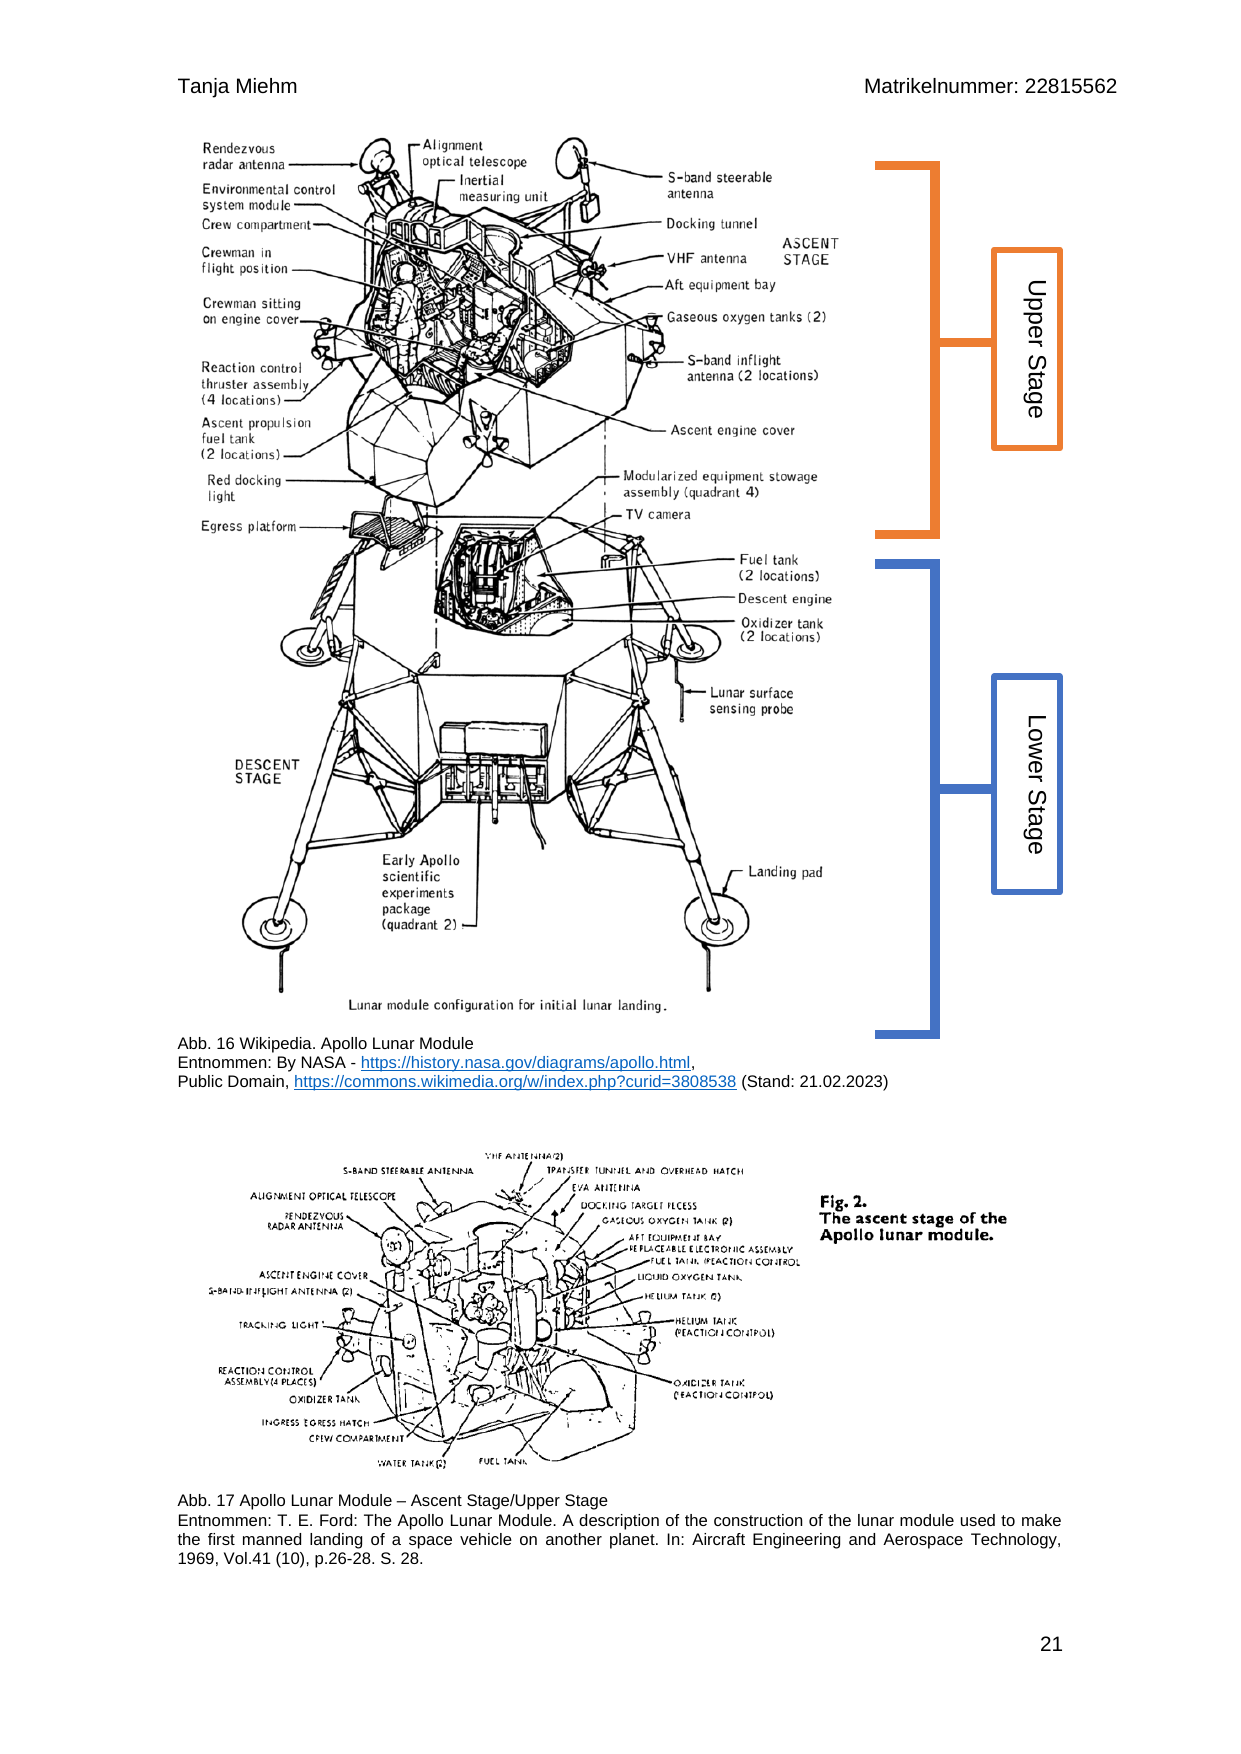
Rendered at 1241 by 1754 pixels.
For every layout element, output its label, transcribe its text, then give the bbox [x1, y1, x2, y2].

text Entnommen: T. E. Ford: The Apollo Lunar Module. A description of the construction of the lunar module used to make the first manned landing of a space vehicle on another planet. In: Aircraft Engineering and Aerospace Technology, 1969, Vol.41 (10), p.26-28. S. 28. [177, 1510, 1063, 1568]
picture [177, 1127, 1016, 1480]
text Entnommen: By NASA - https://history.nasa.gov/diagrams/apollo.html, [177, 1053, 1063, 1072]
picture [177, 121, 851, 1026]
text Abb. 16 Wikipedia. Apollo Lunar Module [177, 1034, 1063, 1053]
text Abb. 17 Apollo Lunar Module – Ascent Stage/Upper Stage [177, 1491, 1063, 1510]
text Public Domain, https://commons.wikimedia.org/w/index.php?curid=3808538 (Stand: 21.02.2023) [177, 1072, 1063, 1091]
